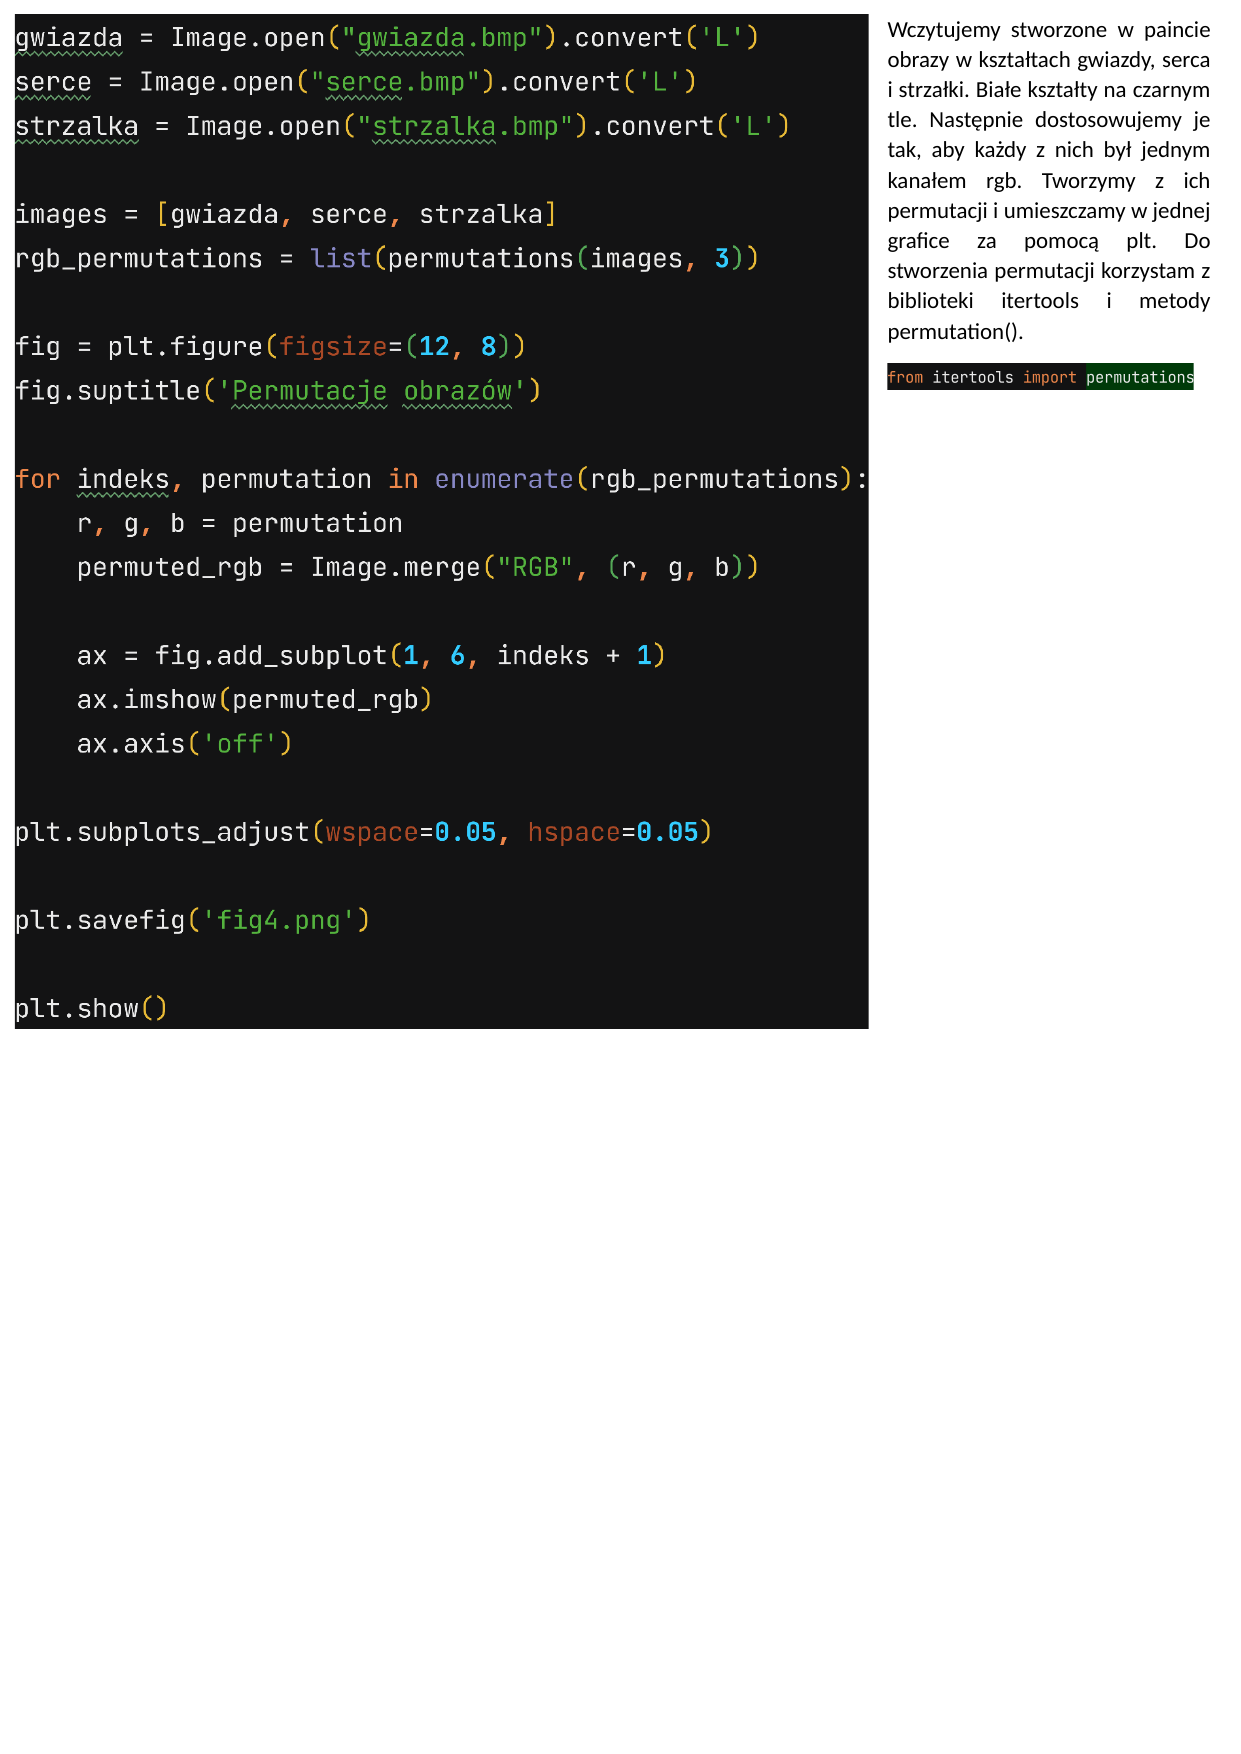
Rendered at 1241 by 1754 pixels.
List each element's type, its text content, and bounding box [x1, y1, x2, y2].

picture [14, 14, 869, 1029]
text Wczytujemy stworzone w paincie obrazy w kształtach gwiazdy, serca i strzałki. Białe kształty na czarnym tle. Następnie dostosowujemy je tak, aby każdy z nich był jednym kanałem rgb. Tworzymy z ich permutacji i umieszczamy w jednej grafice za pomocą plt. Do stworzenia permutacji korzystam z biblioteki itertools i metody permutation(). [869, 15, 1211, 345]
picture [887, 363, 1194, 390]
